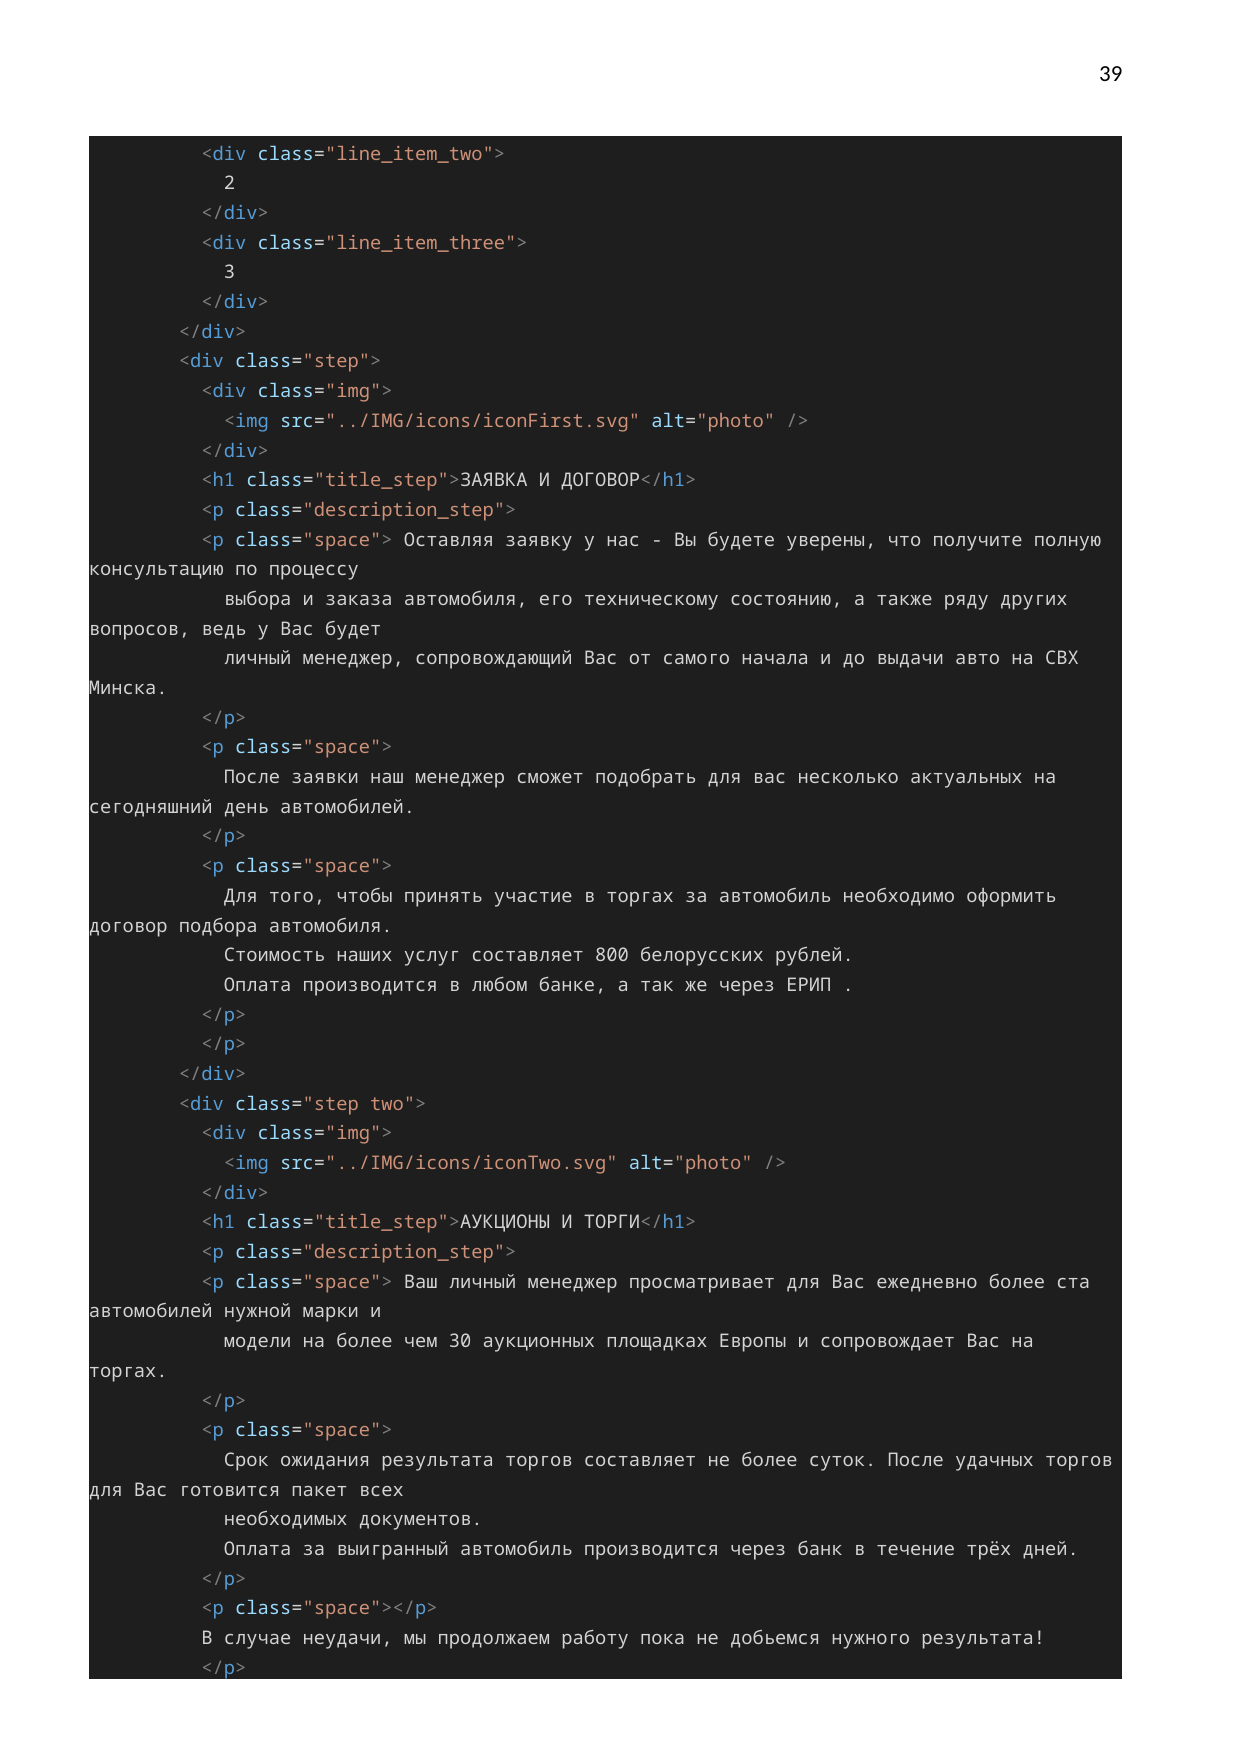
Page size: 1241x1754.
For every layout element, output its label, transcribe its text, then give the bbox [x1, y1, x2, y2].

text Срок ожидания результата торгов составляет не более суток. После удачных торгов для Вас готовится пакет всех [89, 1442, 1122, 1501]
text <div class="line_item_two"> [89, 136, 1122, 166]
text </p> [89, 1383, 1122, 1412]
text <img src="../IMG/icons/iconTwo.svg" alt="photo" /> [89, 1145, 1122, 1175]
text <h1 class="title_step">АУКЦИОНЫ И ТОРГИ</h1> [89, 1204, 1122, 1234]
text <div class="img"> [89, 1116, 1122, 1145]
text </p> [89, 1026, 1122, 1056]
text личный менеджер, сопровождающий Вас от самого начала и до выдачи авто на СВХ Минска. [89, 641, 1122, 700]
text <div class="img"> [89, 373, 1122, 403]
text </p> [89, 1561, 1122, 1591]
text </p> [89, 1650, 1122, 1679]
text </div> [89, 1175, 1122, 1204]
text <p class="space"> [89, 729, 1122, 759]
text <div class="step"> [89, 344, 1122, 373]
text В случае неудачи, мы продолжаем работу пока не добьемся нужного результата! [89, 1620, 1122, 1650]
text <h1 class="title_step">ЗАЯВКА И ДОГОВОР</h1> [89, 462, 1122, 492]
text Оплата за выигранный автомобиль производится через банк в течение трёх дней. [89, 1531, 1122, 1561]
text </p> [89, 700, 1122, 729]
text </div> [89, 1056, 1122, 1086]
text <p class="space"> [89, 848, 1122, 878]
text Стоимость наших услуг составляет 800 белорусских рублей. [89, 937, 1122, 967]
text 3 [89, 254, 1122, 284]
text <p class="description_step"> [89, 1234, 1122, 1264]
text необходимых документов. [89, 1501, 1122, 1531]
text </div> [89, 433, 1122, 462]
text </p> [89, 997, 1122, 1026]
text </p> [89, 819, 1122, 848]
text 2 [89, 166, 1122, 195]
text Оплата производится в любом банке, а так же через ЕРИП . [89, 967, 1122, 997]
text <p class="space"> Оставляя заявку у нас - Вы будете уверены, что получите полную консультацию по процессу [89, 522, 1122, 581]
text <p class="space"> [89, 1412, 1122, 1442]
text Для того, чтобы принять участие в торгах за автомобиль необходимо оформить договор подбора автомобиля. [89, 878, 1122, 937]
text </div> [89, 284, 1122, 314]
text <p class="space"> Ваш личный менеджер просматривает для Вас ежедневно более ста автомобилей нужной марки и [89, 1264, 1122, 1323]
text </div> [89, 195, 1122, 225]
text выбора и заказа автомобиля, его техническому состоянию, а также ряду других вопросов, ведь у Вас будет [89, 581, 1122, 641]
text </div> [89, 314, 1122, 344]
text модели на более чем 30 аукционных площадках Европы и сопровождает Вас на торгах. [89, 1323, 1122, 1383]
text <div class="line_item_three"> [89, 225, 1122, 254]
text <p class="space"></p> [89, 1591, 1122, 1620]
text <img src="../IMG/icons/iconFirst.svg" alt="photo" /> [89, 403, 1122, 433]
text После заявки наш менеджер сможет подобрать для вас несколько актуальных на сегодняшний день автомобилей. [89, 759, 1122, 819]
text <div class="step two"> [89, 1086, 1122, 1116]
text <p class="description_step"> [89, 492, 1122, 522]
